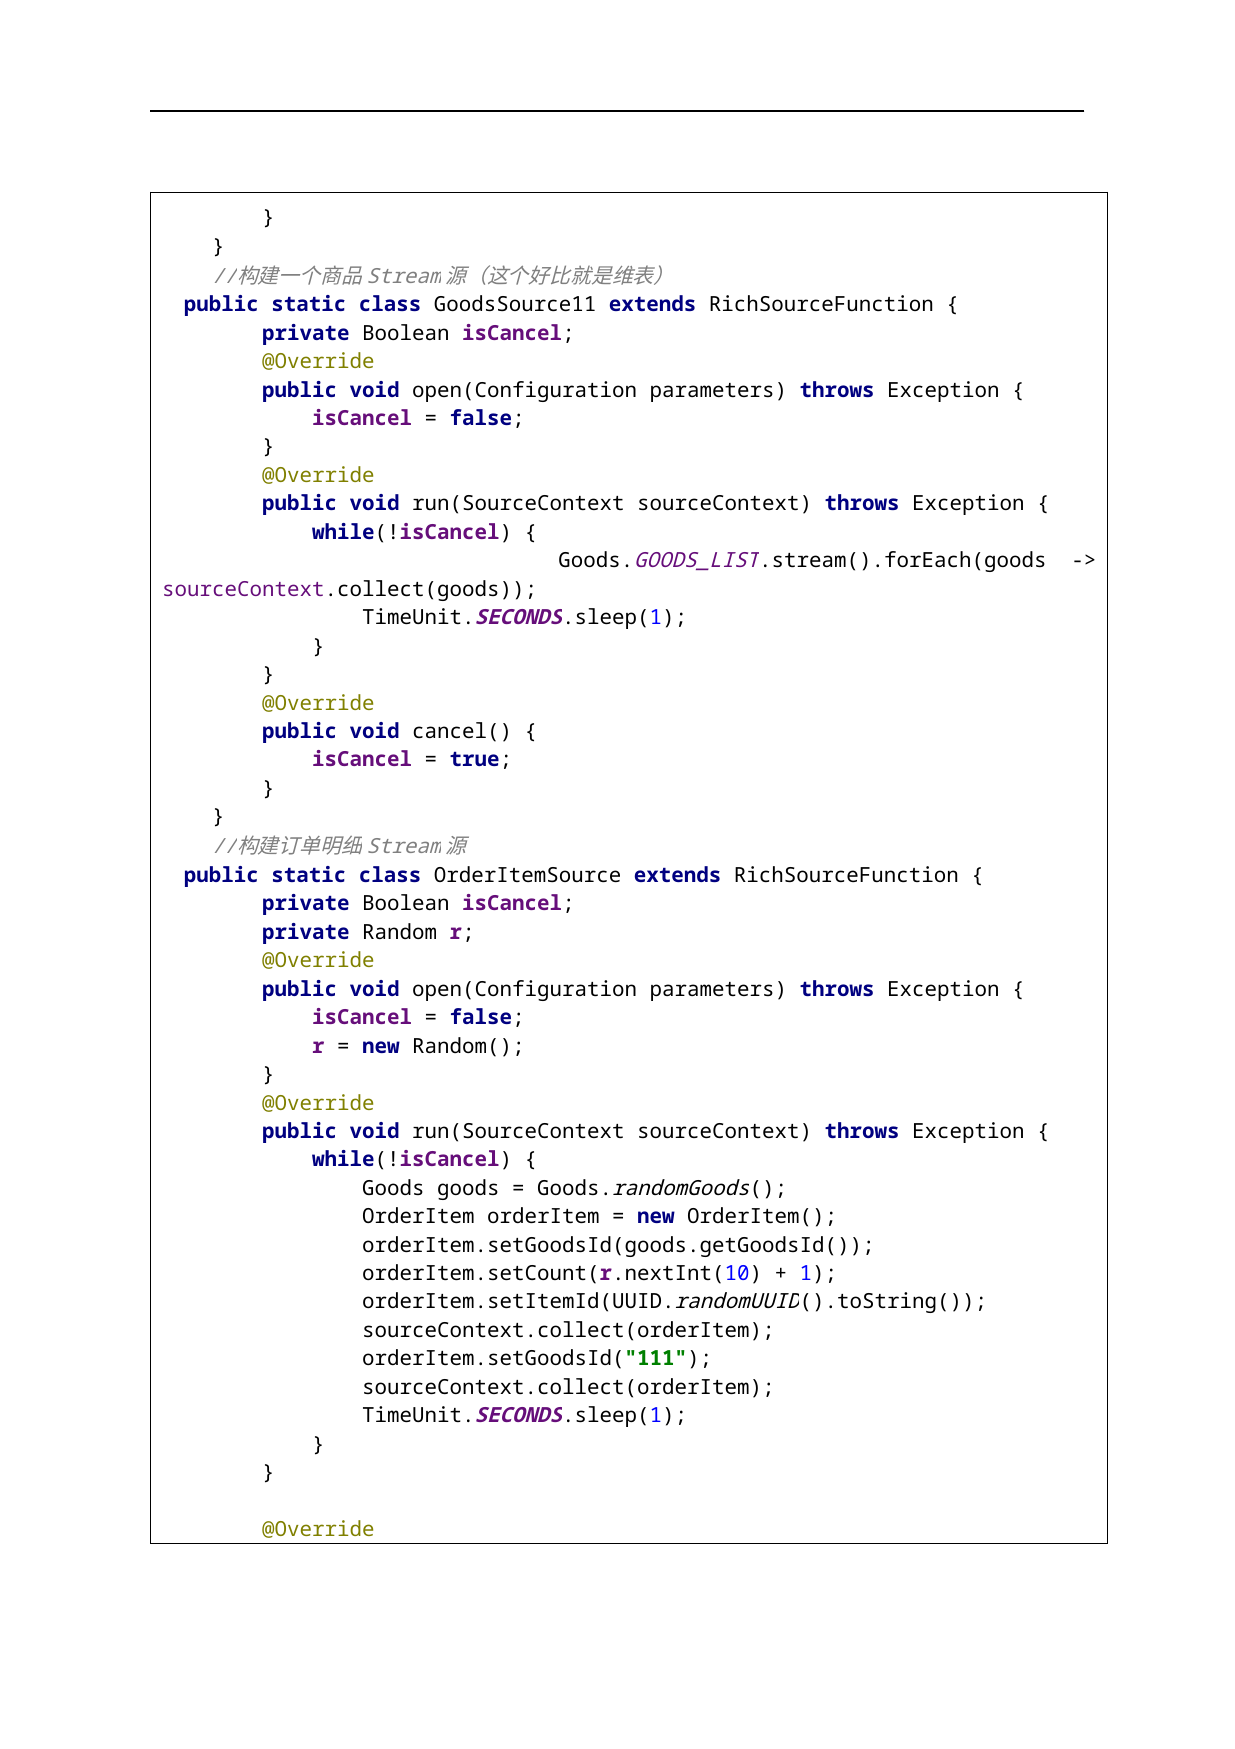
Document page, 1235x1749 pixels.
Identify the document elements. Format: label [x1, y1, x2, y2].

table_header [151, 193, 1107, 1543]
